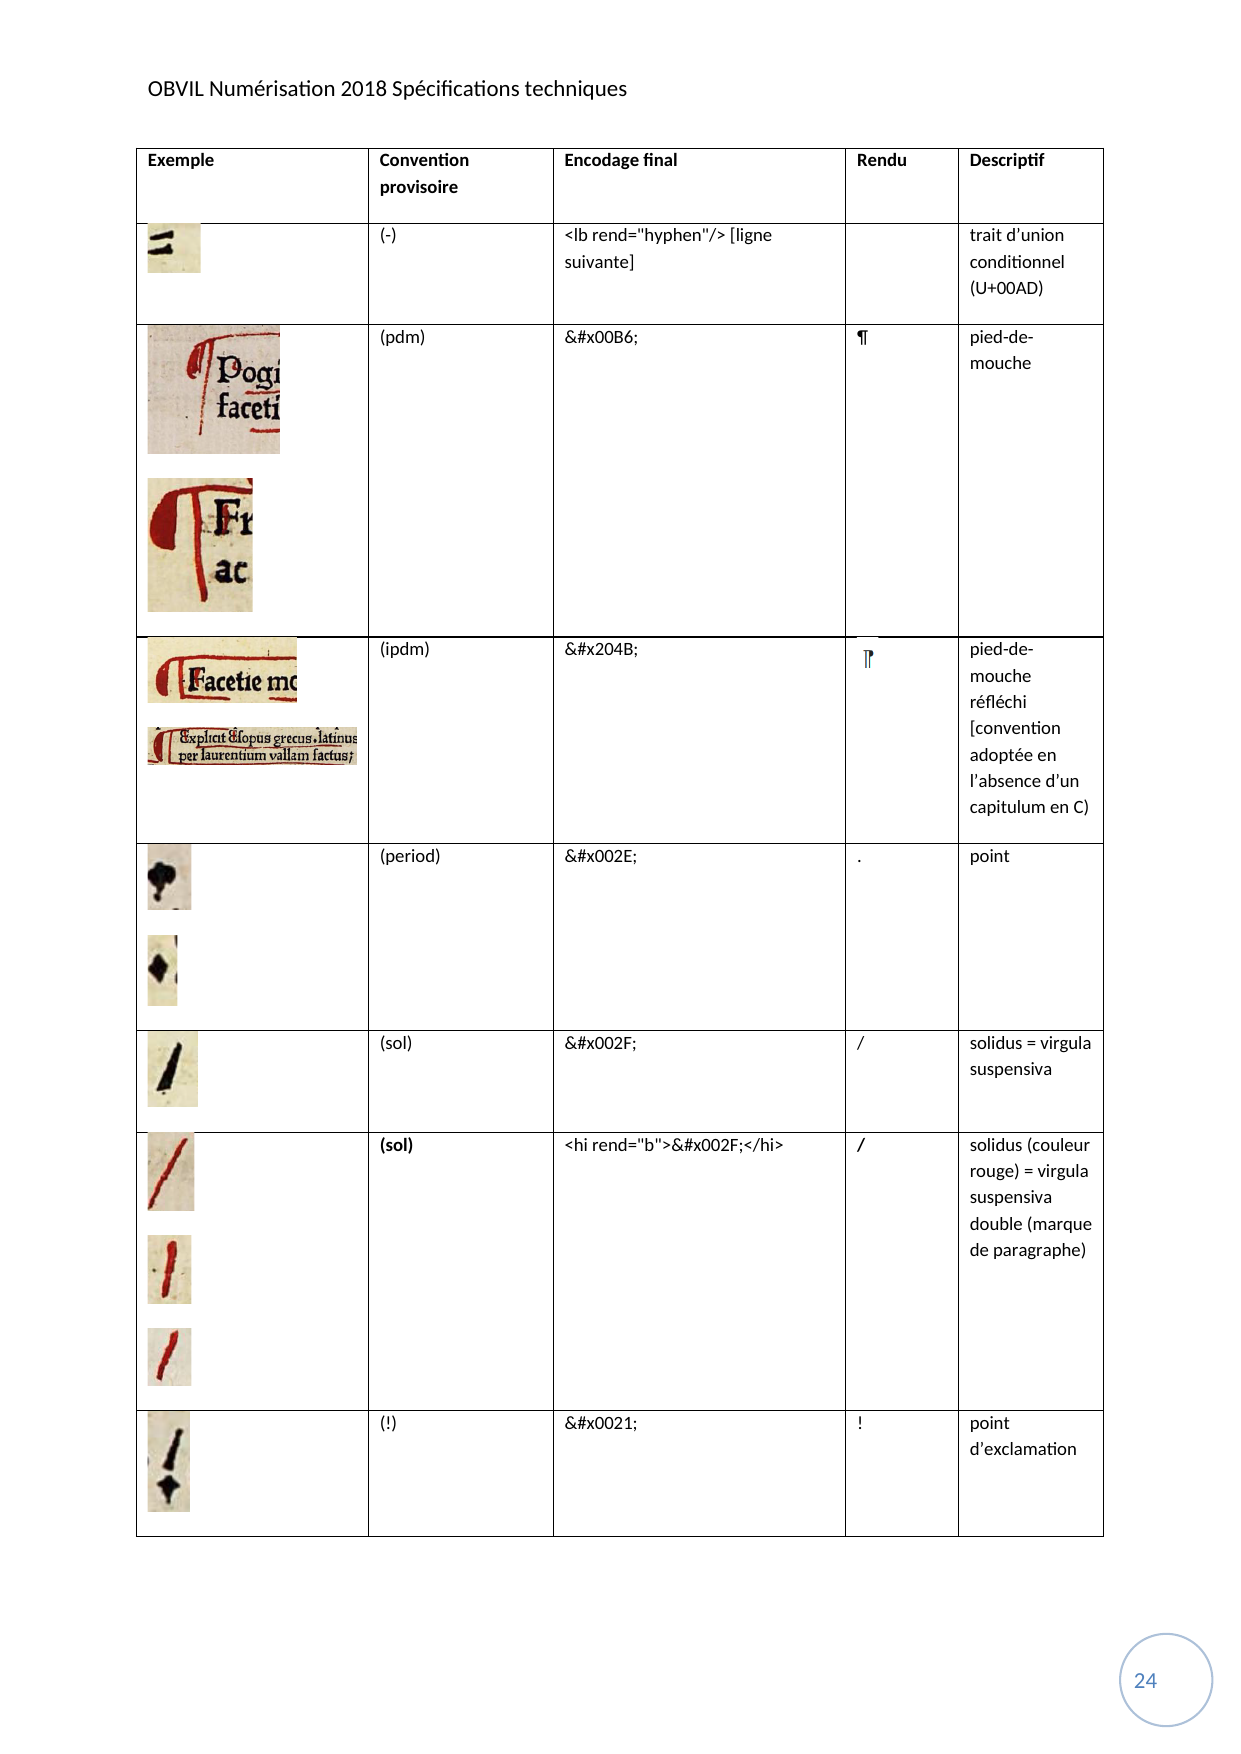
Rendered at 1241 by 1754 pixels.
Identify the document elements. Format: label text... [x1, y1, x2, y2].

picture [147, 935, 178, 1006]
table_cell &#x002E; [554, 844, 845, 1030]
table_header Encodage final [554, 149, 845, 223]
table_header Descriptif [959, 149, 1103, 223]
table_cell [137, 325, 368, 636]
table_cell [137, 1411, 368, 1536]
table_cell pied-de-mouche [959, 325, 1103, 636]
table_cell [137, 844, 368, 1030]
table_cell (-) [369, 224, 553, 324]
table_cell / [846, 1133, 958, 1410]
table_cell point [959, 844, 1103, 1030]
table_cell point d’exclamation [959, 1411, 1103, 1536]
table_header Convention provisoire [369, 149, 553, 223]
table_cell [137, 638, 368, 843]
table_cell pied-de-mouche réfléchi [convention adoptée en l’absence d’un capitulum en C) [959, 638, 1103, 843]
table_cell (pdm) [369, 325, 553, 636]
table_header Rendu [846, 149, 958, 223]
table_header Exemple [137, 149, 368, 223]
table_cell [137, 224, 368, 324]
table_cell (sol) [369, 1031, 553, 1132]
table_cell [137, 1133, 368, 1410]
table_cell &#x0021; [554, 1411, 845, 1536]
table_cell [846, 224, 958, 324]
table_cell solidus (couleur rouge) = virgula suspensiva double (marque de paragraphe) [959, 1133, 1103, 1410]
table_cell (!) [369, 1411, 553, 1536]
picture [856, 637, 879, 674]
table_cell &#x00B6; [554, 325, 845, 636]
table_cell &#x204B; [554, 638, 845, 843]
table_cell [137, 1031, 368, 1132]
table_cell <hi rend="b">&#x002F;</hi> [554, 1133, 845, 1410]
picture [147, 1411, 190, 1512]
table_cell . [846, 844, 958, 1030]
table_cell ! [846, 1411, 958, 1536]
table_cell <lb rend="hyphen"/> [ligne suivante] [554, 224, 845, 324]
table_cell ¶ [846, 325, 958, 636]
picture [147, 844, 192, 910]
table_cell solidus = virgula suspensiva [959, 1031, 1103, 1132]
picture [147, 1031, 198, 1107]
table_cell &#x002F; [554, 1031, 845, 1132]
table_cell (period) [369, 844, 553, 1030]
table_cell / [846, 1031, 958, 1132]
table_cell [846, 638, 958, 843]
table_cell trait d’union conditionnel (U+00AD) [959, 224, 1103, 324]
table_cell (sol) [369, 1133, 553, 1410]
table_cell (ipdm) [369, 638, 553, 843]
